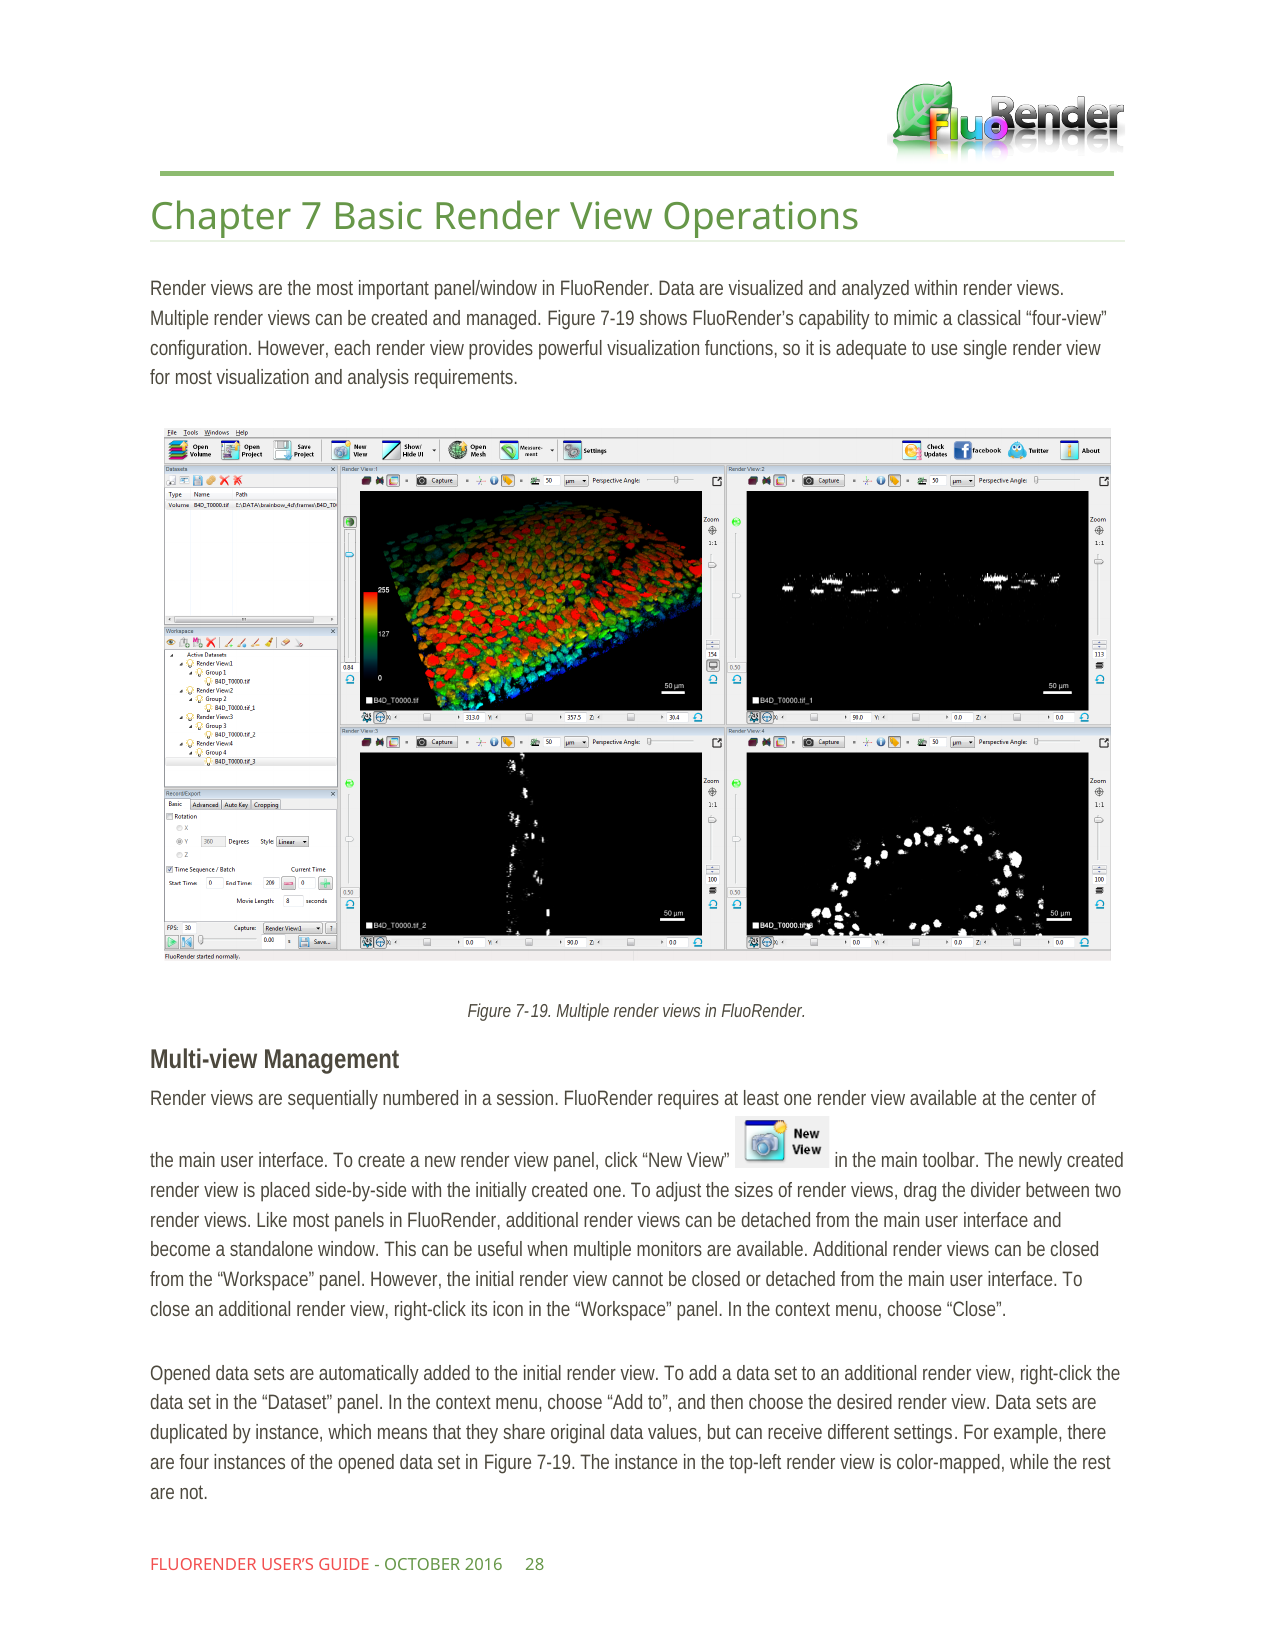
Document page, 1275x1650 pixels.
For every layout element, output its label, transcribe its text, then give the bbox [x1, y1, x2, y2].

subtitle Multi-view Management [150, 1043, 1125, 1074]
subtitle Basic Render View Operations [150, 189, 1125, 240]
picture [735, 1116, 830, 1168]
picture [887, 75, 1125, 165]
picture [164, 428, 1111, 961]
text Render views are sequentially numbered in a session. FluoRender requires at least one render view available at the center of the main user interface. To create a new render view panel, click “New View” in the main toolbar. The newly created render view is placed side-by-side with the initially created one. To adjust the sizes of render views, drag the divider between two render views. Like most panels in FluoRender, additional render views can be detached from the main user interface and become a standalone window. This can be useful when multiple monitors are available. Additional render views can be closed from the “Workspace” panel. However, the initial render view cannot be closed or detached from the main user interface. To close an additional render view, right-click its icon in the “Workspace” panel. In the context menu, choose “Close”. [150, 1086, 1125, 1321]
